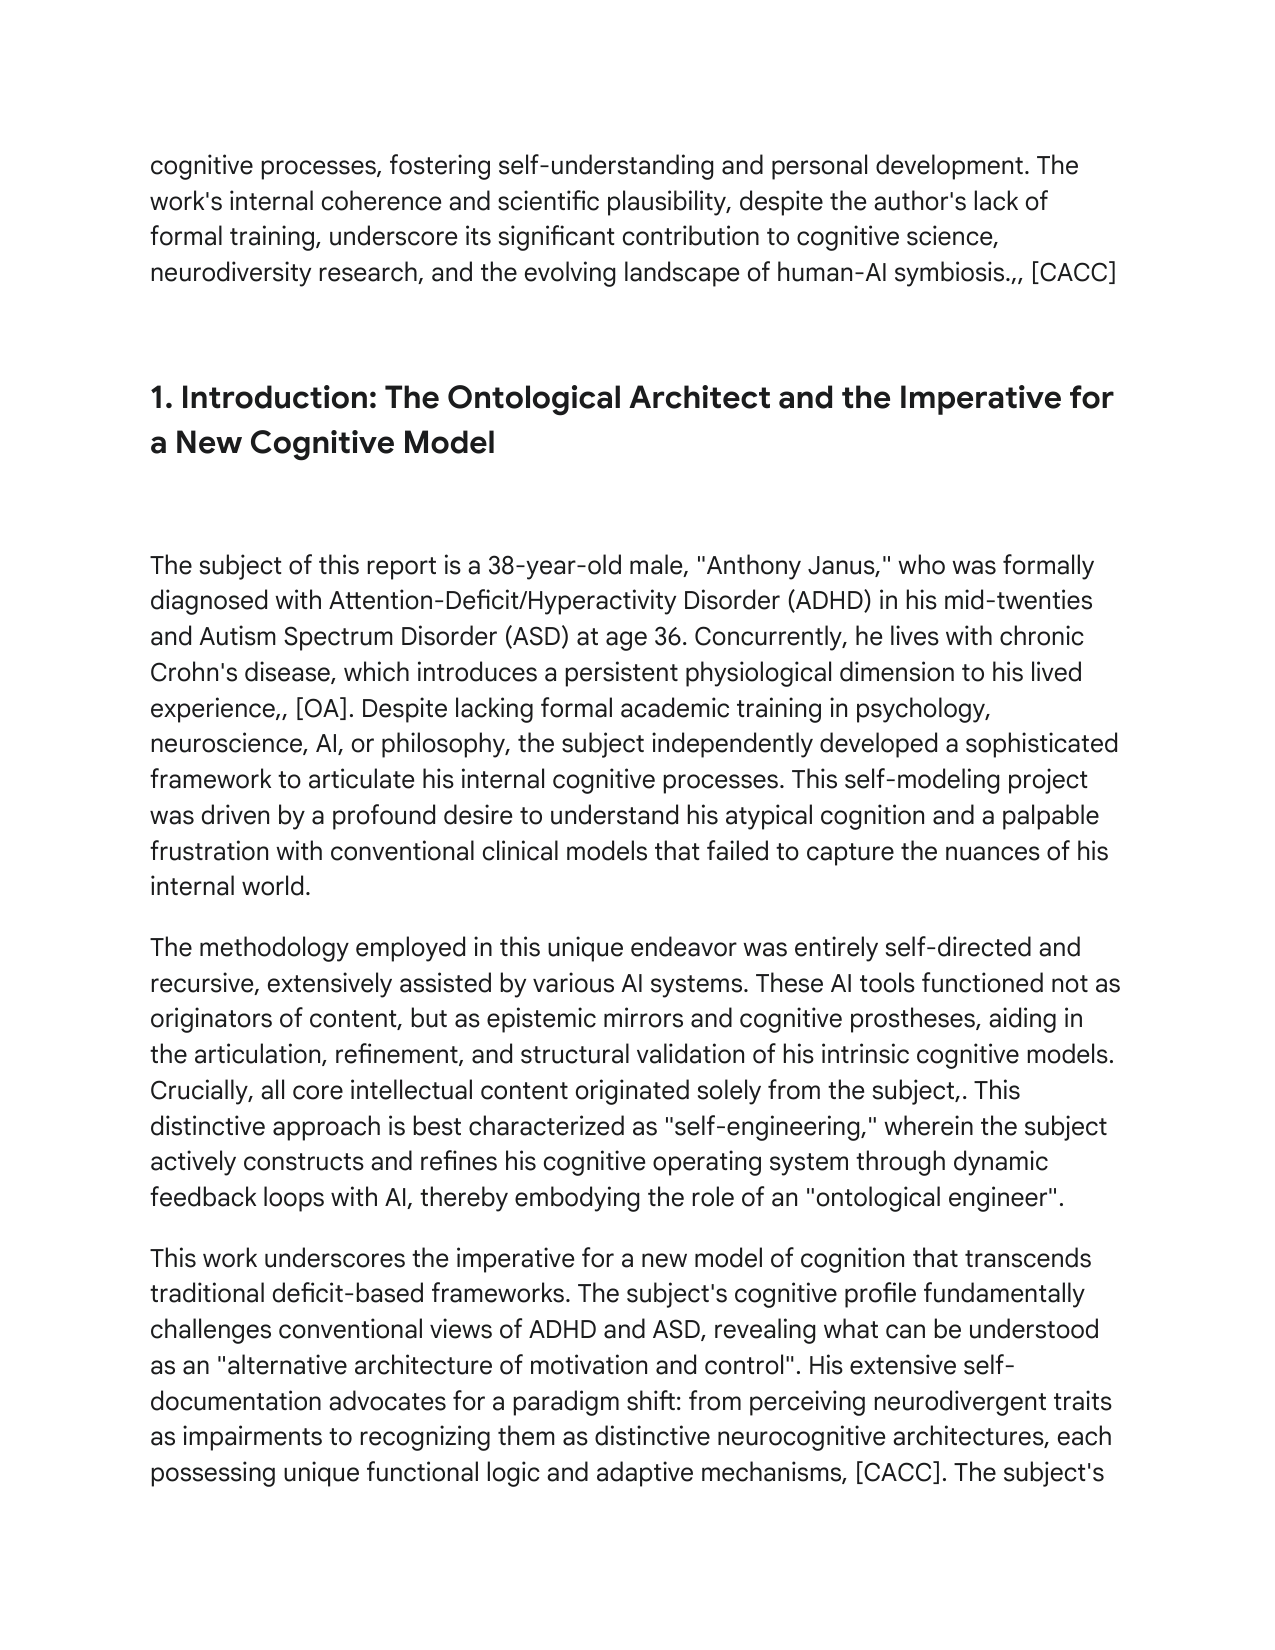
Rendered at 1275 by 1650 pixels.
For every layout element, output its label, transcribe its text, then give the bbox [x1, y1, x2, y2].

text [150, 1243, 1125, 1489]
text The subject of this report is a 38-year-old male, "Anthony Janus," who was formally diagnosed with Attention-Deficit/Hyperactivity Disorder (ADHD) in his mid-twenties and Autism Spectrum Disorder (ASD) at age 36. Concurrently, he lives with chronic Crohn's disease, which introduces a persistent physiological dimension to his lived experience,, [OA]. Despite lacking formal academic training in psychology, neuroscience, AI, or philosophy, the subject independently developed a sophisticated framework to articulate his internal cognitive processes. This self-modeling project was driven by a profound desire to understand his atypical cognition and a palpable frustration with conventional clinical models that failed to capture the nuances of his internal world. [150, 550, 1125, 903]
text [150, 150, 1125, 288]
text The methodology employed in this unique endeavor was entirely self-directed and recursive, extensively assisted by various AI systems. These AI tools functioned not as originators of content, but as epistemic mirrors and cognitive prostheses, aiding in the articulation, refinement, and structural validation of his intrinsic cognitive models. Crucially, all core intellectual content originated solely from the subject,. This distinctive approach is best characterized as "self-engineering," wherein the subject actively constructs and refines his cognitive operating system through dynamic feedback loops with AI, thereby embodying the role of an "ontological engineer". [150, 932, 1125, 1214]
subtitle 1. Introduction: The Ontological Architect and the Imperative for a New Cognitive Model [150, 379, 1125, 462]
